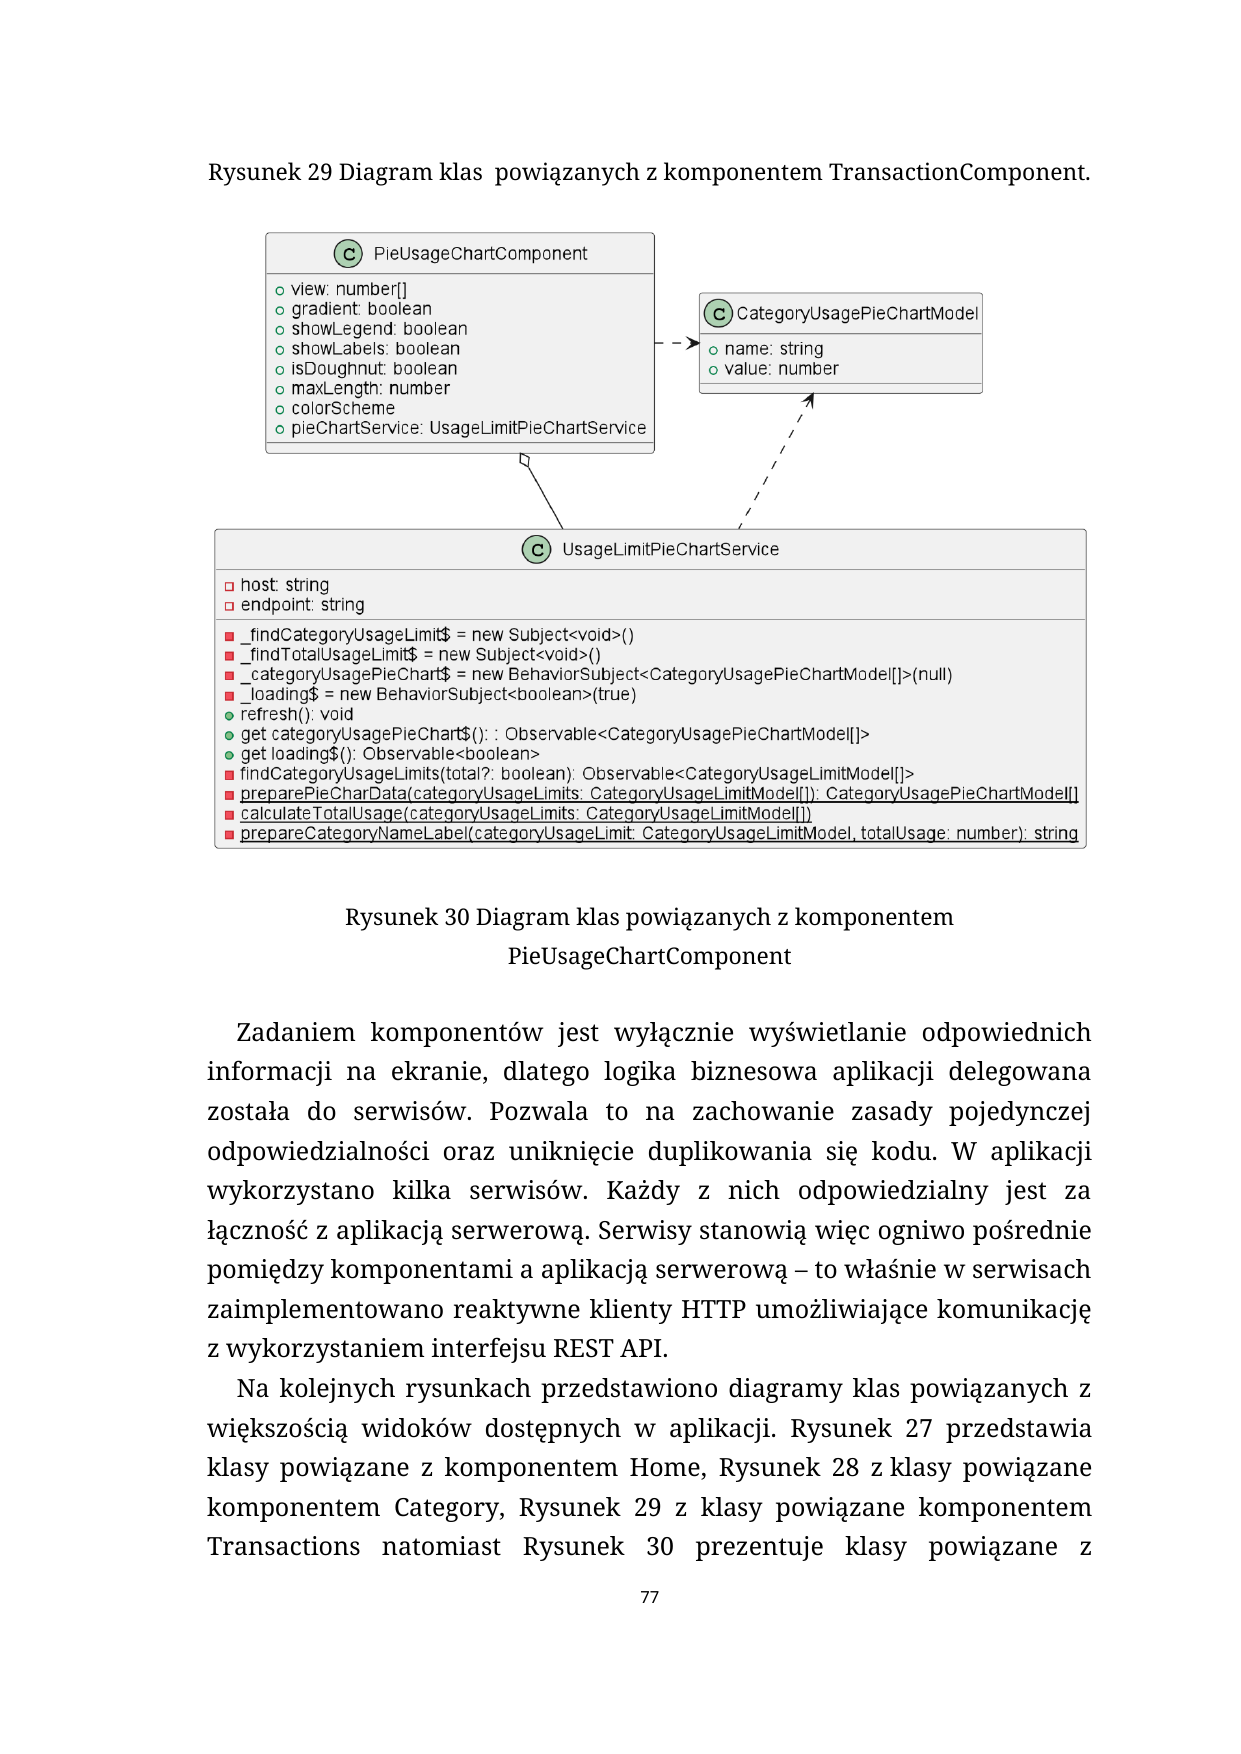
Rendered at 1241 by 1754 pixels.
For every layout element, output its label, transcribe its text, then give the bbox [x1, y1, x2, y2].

text Rysunek 30 Diagram klas powiązanych z komponentem PieUsageChartComponent [207, 892, 1092, 971]
picture [206, 224, 1093, 855]
text Zadaniem komponentów jest wyłącznie wyświetlanie odpowiednich informacji na ekranie, dlatego logika biznesowa aplikacji delegowana została do serwisów. Pozwala to na zachowanie zasady pojedynczej odpowiedzialności oraz uniknięcie duplikowania się kodu. W aplikacji wykorzystano kilka serwisów. Każdy z nich odpowiedzialny jest za łączność z aplikacją serwerową. Serwisy stanowią więc ogniwo pośrednie pomiędzy komponentami a aplikacją serwerową – to właśnie w serwisach zaimplementowano reaktywne klienty HTTP umożliwiające komunikację z wykorzystaniem interfejsu REST API. [207, 1009, 1092, 1365]
text Rysunek 29 Diagram klas powiązanych z komponentem TransactionComponent. [207, 148, 1092, 187]
